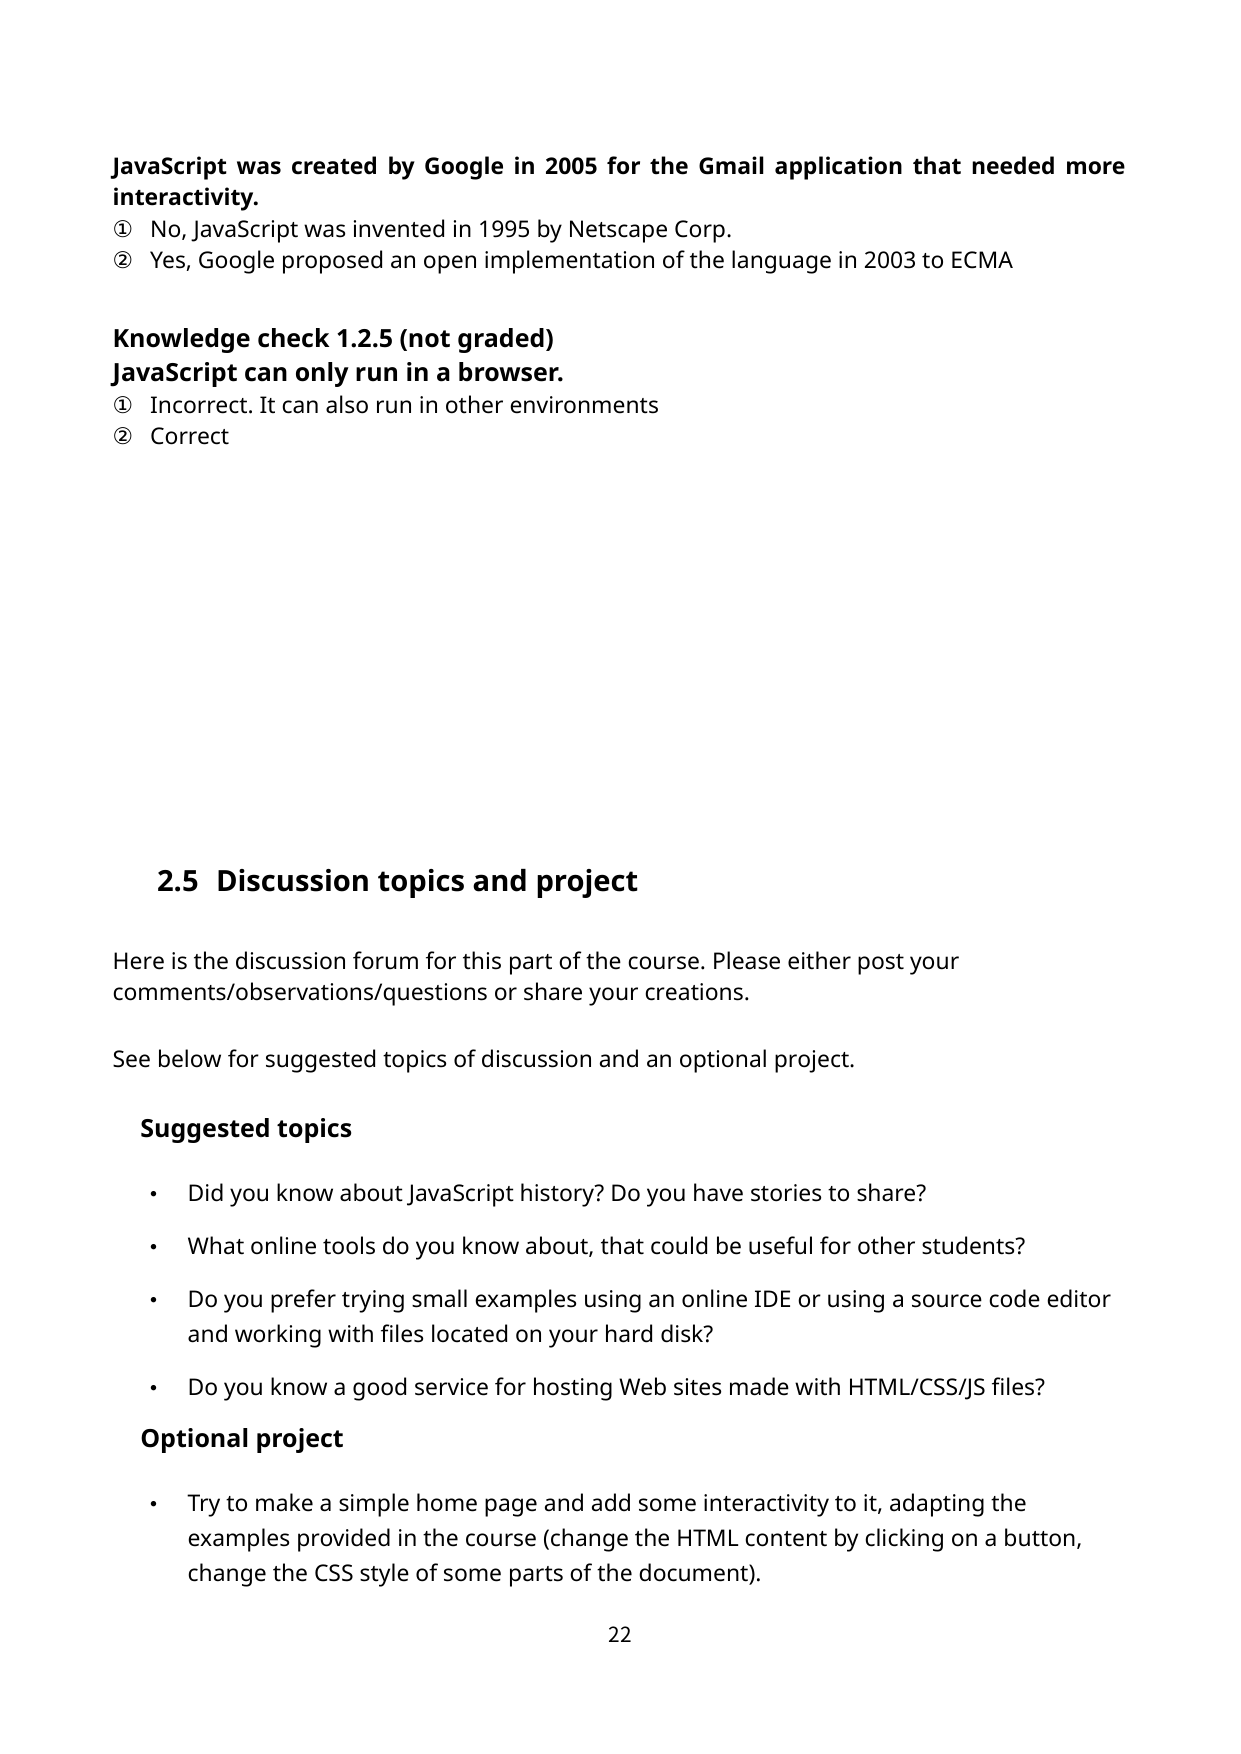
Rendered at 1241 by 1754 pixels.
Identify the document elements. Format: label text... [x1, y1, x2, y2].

text Knowledge check 1.2.5 (not graded) [112, 320, 1128, 354]
list No, JavaScript was invented in 1995 by Netscape Corp. [112, 212, 1128, 244]
text JavaScript was created by Google in 2005 for the Gmail application that needed more interactivity. [112, 150, 1128, 212]
text Here is the discussion forum for this part of the course. Please either post your comments/observations/questions or share your creations. [112, 945, 1128, 1007]
list Do you know a good service for hosting Web sites made with HTML/CSS/JS files? [150, 1367, 1128, 1402]
subtitle Optional project [140, 1419, 1128, 1454]
list Correct [112, 420, 1128, 451]
text JavaScript can only run in a browser. [112, 354, 1128, 388]
subtitle Suggested topics [140, 1109, 1128, 1144]
list Did you know about JavaScript history? Do you have stories to share? [150, 1174, 1128, 1209]
list Discussion topics and project [157, 860, 1128, 899]
list Do you prefer trying small examples using an online IDE or using a source code editor and working with files located on your hard disk? [150, 1279, 1128, 1349]
list Yes, Google proposed an open implementation of the language in 2003 to ECMA [112, 244, 1128, 275]
list What online tools do you know about, that could be useful for other students? [150, 1226, 1128, 1261]
list Incorrect. It can also run in other environments [112, 388, 1128, 420]
list Try to make a simple home page and add some interactivity to it, adapting the examples provided in the course (change the HTML content by clicking on a button, change the CSS style of some parts of the document). [150, 1484, 1128, 1589]
text See below for suggested topics of discussion and an optional project. [112, 1043, 1128, 1074]
